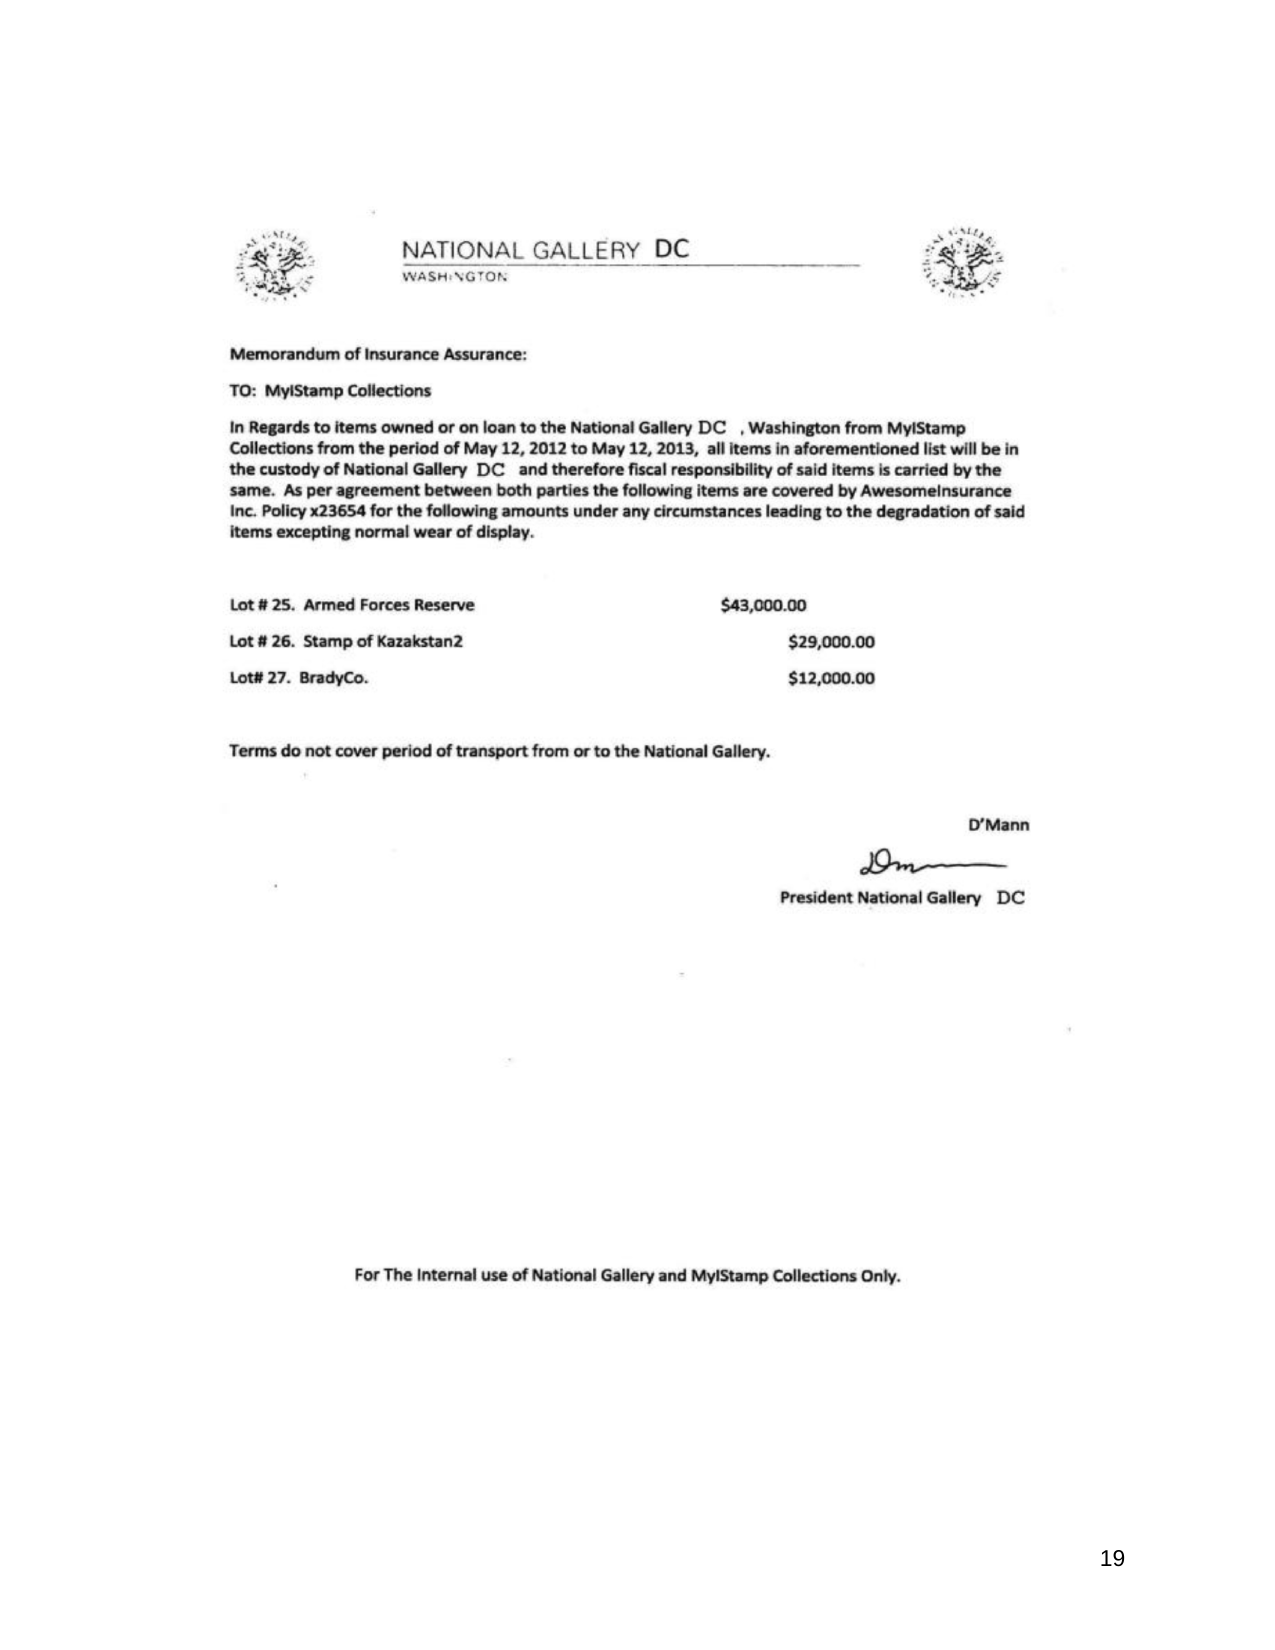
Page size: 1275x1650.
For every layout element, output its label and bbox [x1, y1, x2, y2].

picture [150, 191, 1133, 1354]
